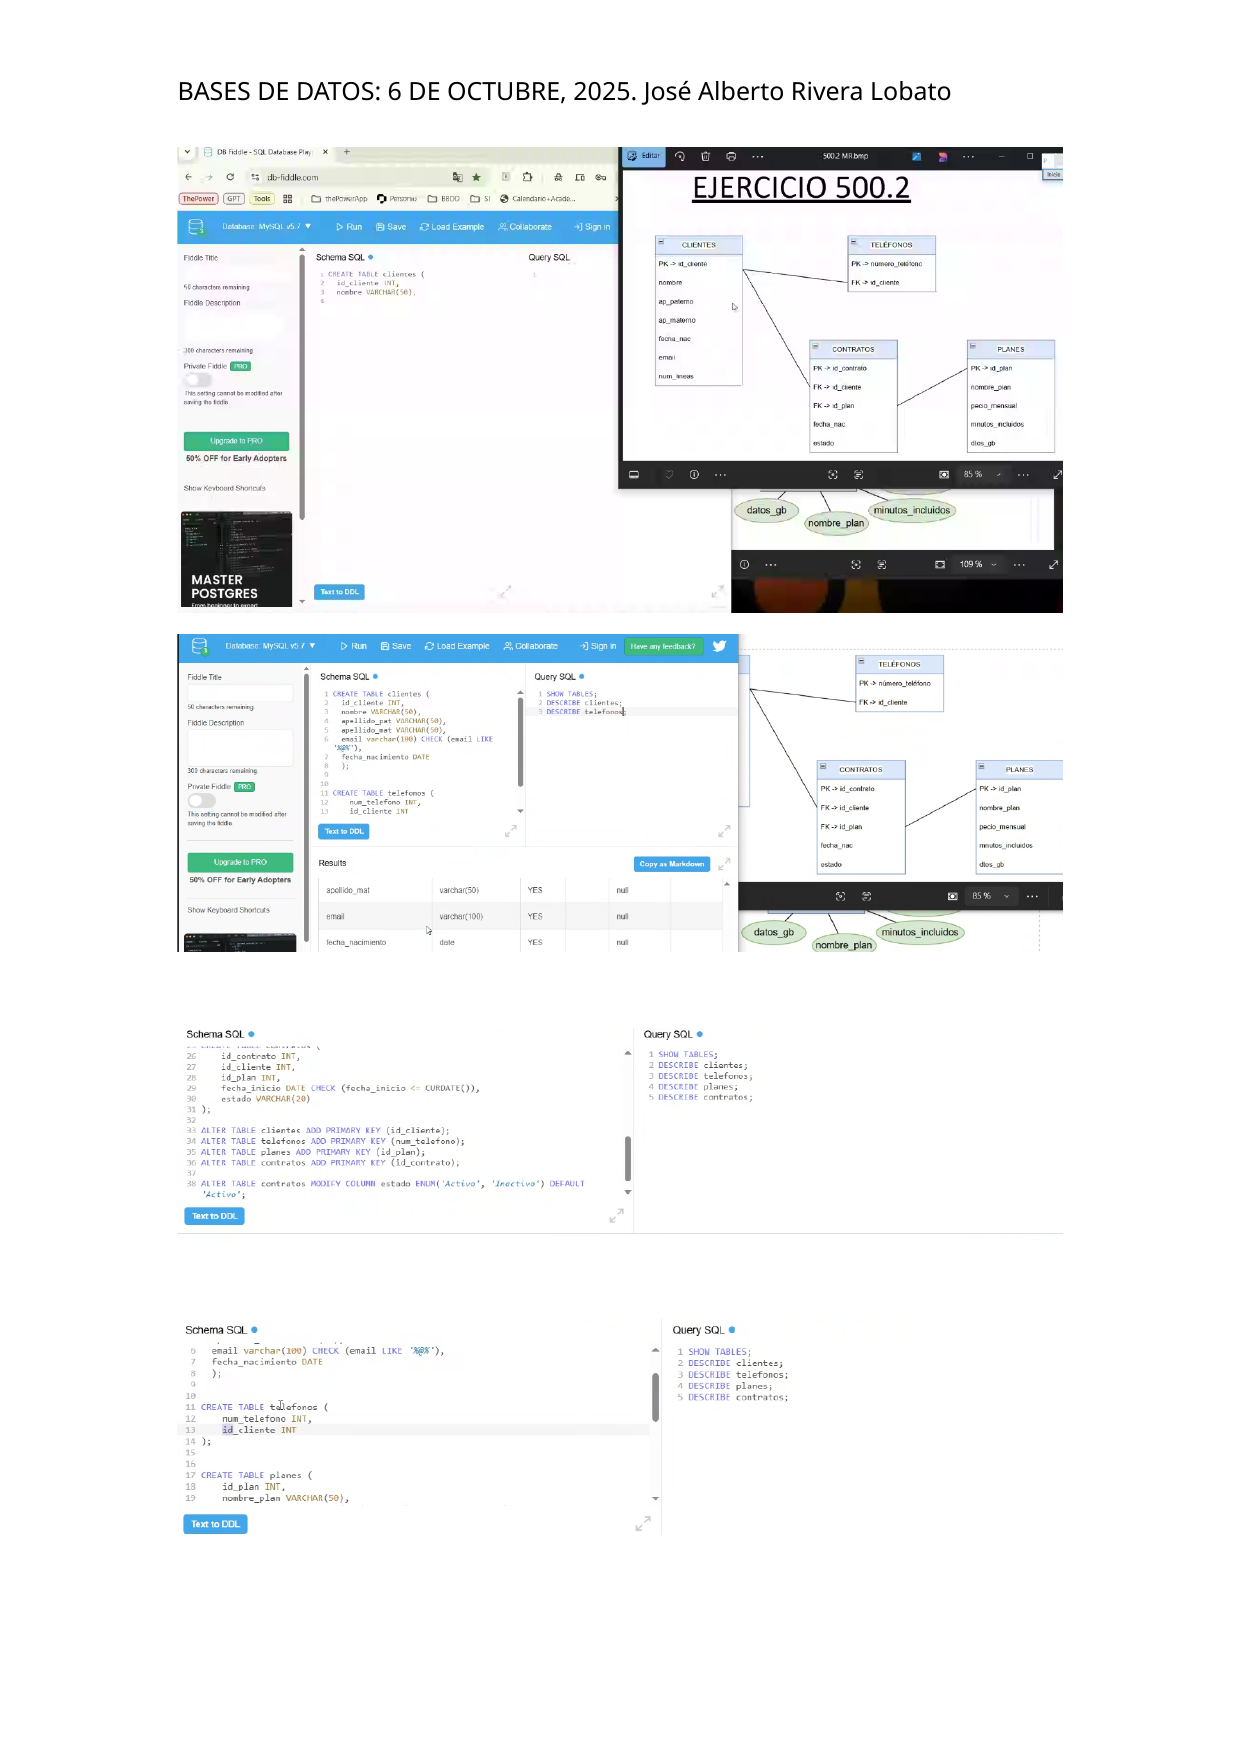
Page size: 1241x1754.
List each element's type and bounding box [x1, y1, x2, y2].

picture [177, 1319, 1063, 1535]
picture [177, 1028, 1063, 1242]
picture [177, 634, 1063, 952]
picture [177, 147, 1063, 613]
